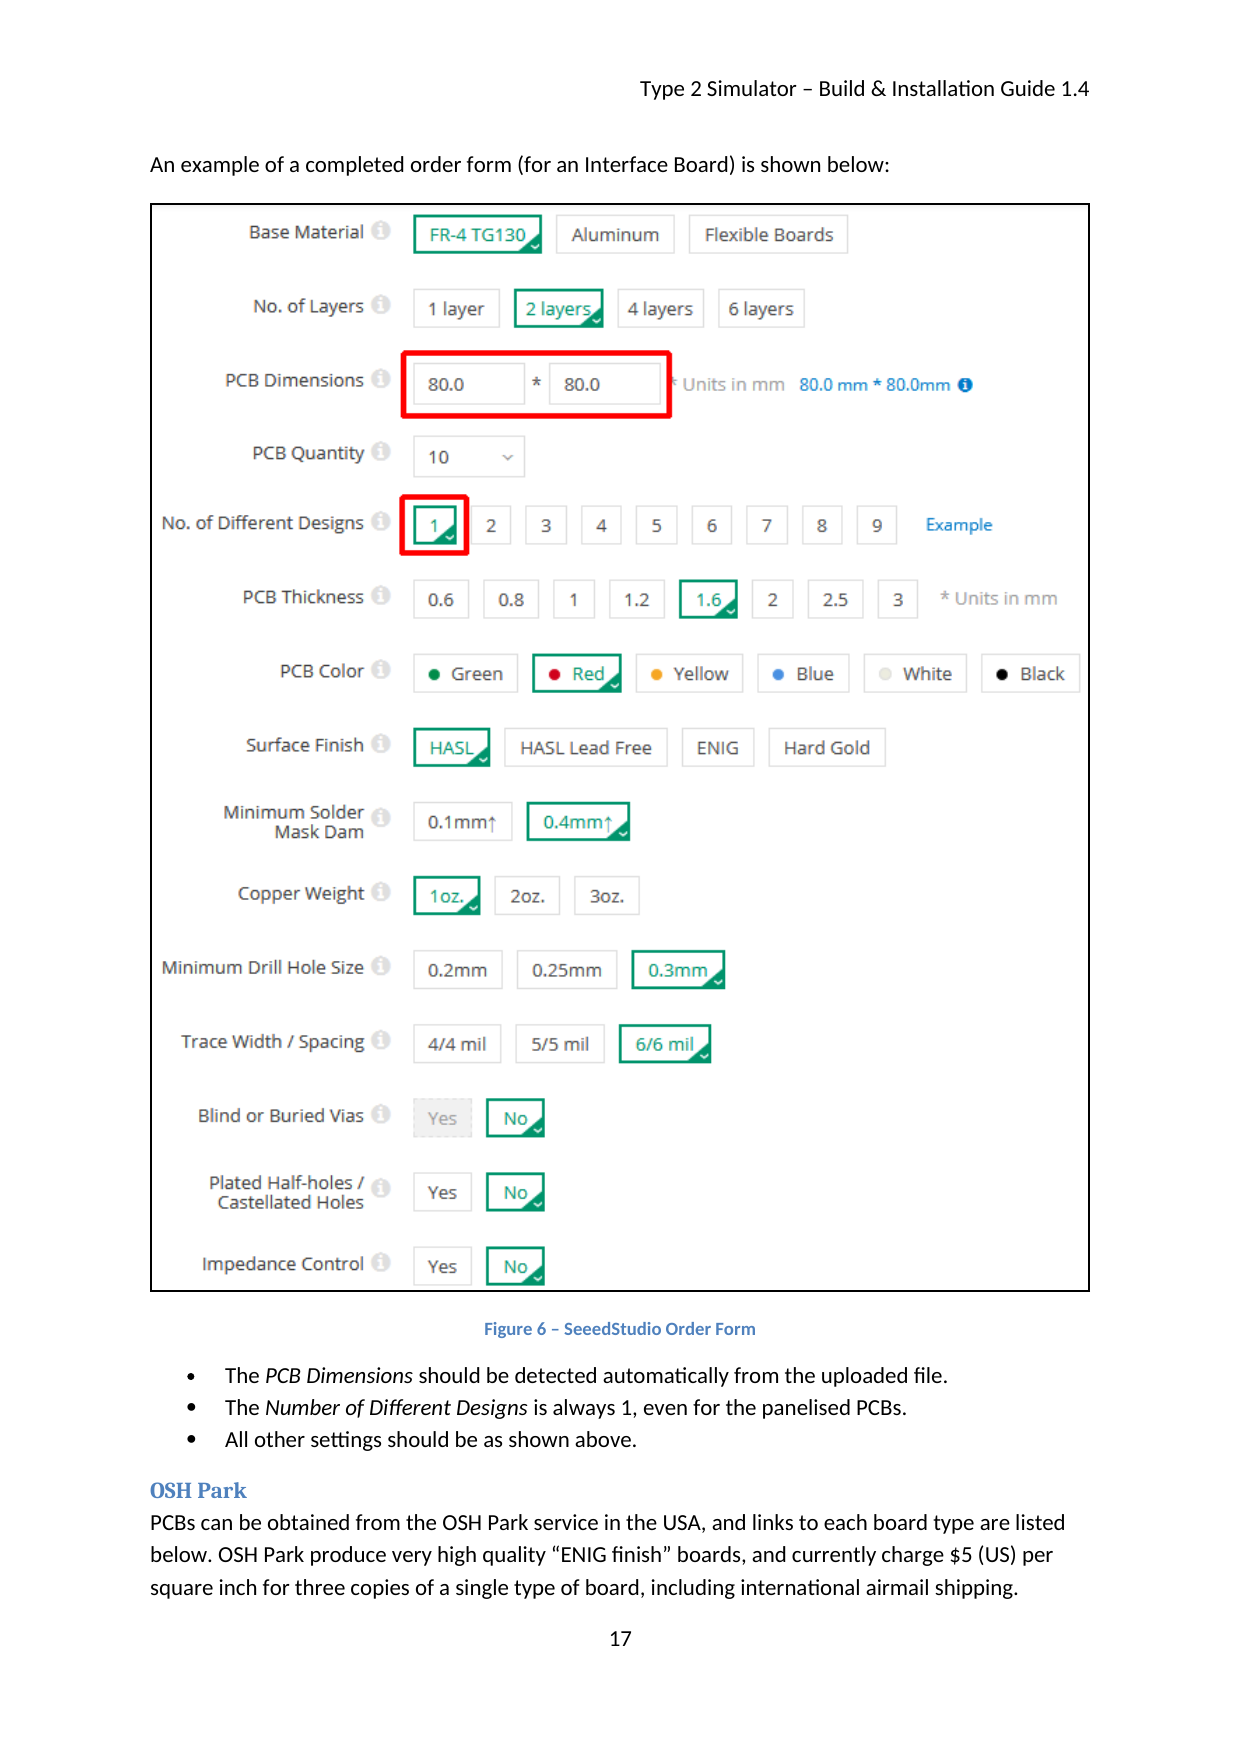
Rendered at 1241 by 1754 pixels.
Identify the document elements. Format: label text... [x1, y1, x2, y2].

list The Number of Different Designs is always 1, even for the panelised PCBs. [187, 1393, 1090, 1421]
text Figure 6 – SeeedStudio Order Form [150, 1317, 1090, 1340]
subtitle OSH Park [150, 1478, 1090, 1504]
text PCBs can be obtained from the OSH Park service in the USA, and links to each board type are listed below. OSH Park produce very high quality “ENIG finish” boards, and currently charge $5 (US) per square inch for three copies of a single type of board, including international airmail shipping. [150, 1508, 1090, 1601]
picture [152, 205, 1088, 1290]
text An example of a completed order form (for an Interface Board) is shown below: [150, 150, 1090, 178]
list The PCB Dimensions should be detected automatically from the uploaded file. [187, 1361, 1090, 1389]
list All other settings should be as shown above. [187, 1425, 1090, 1453]
